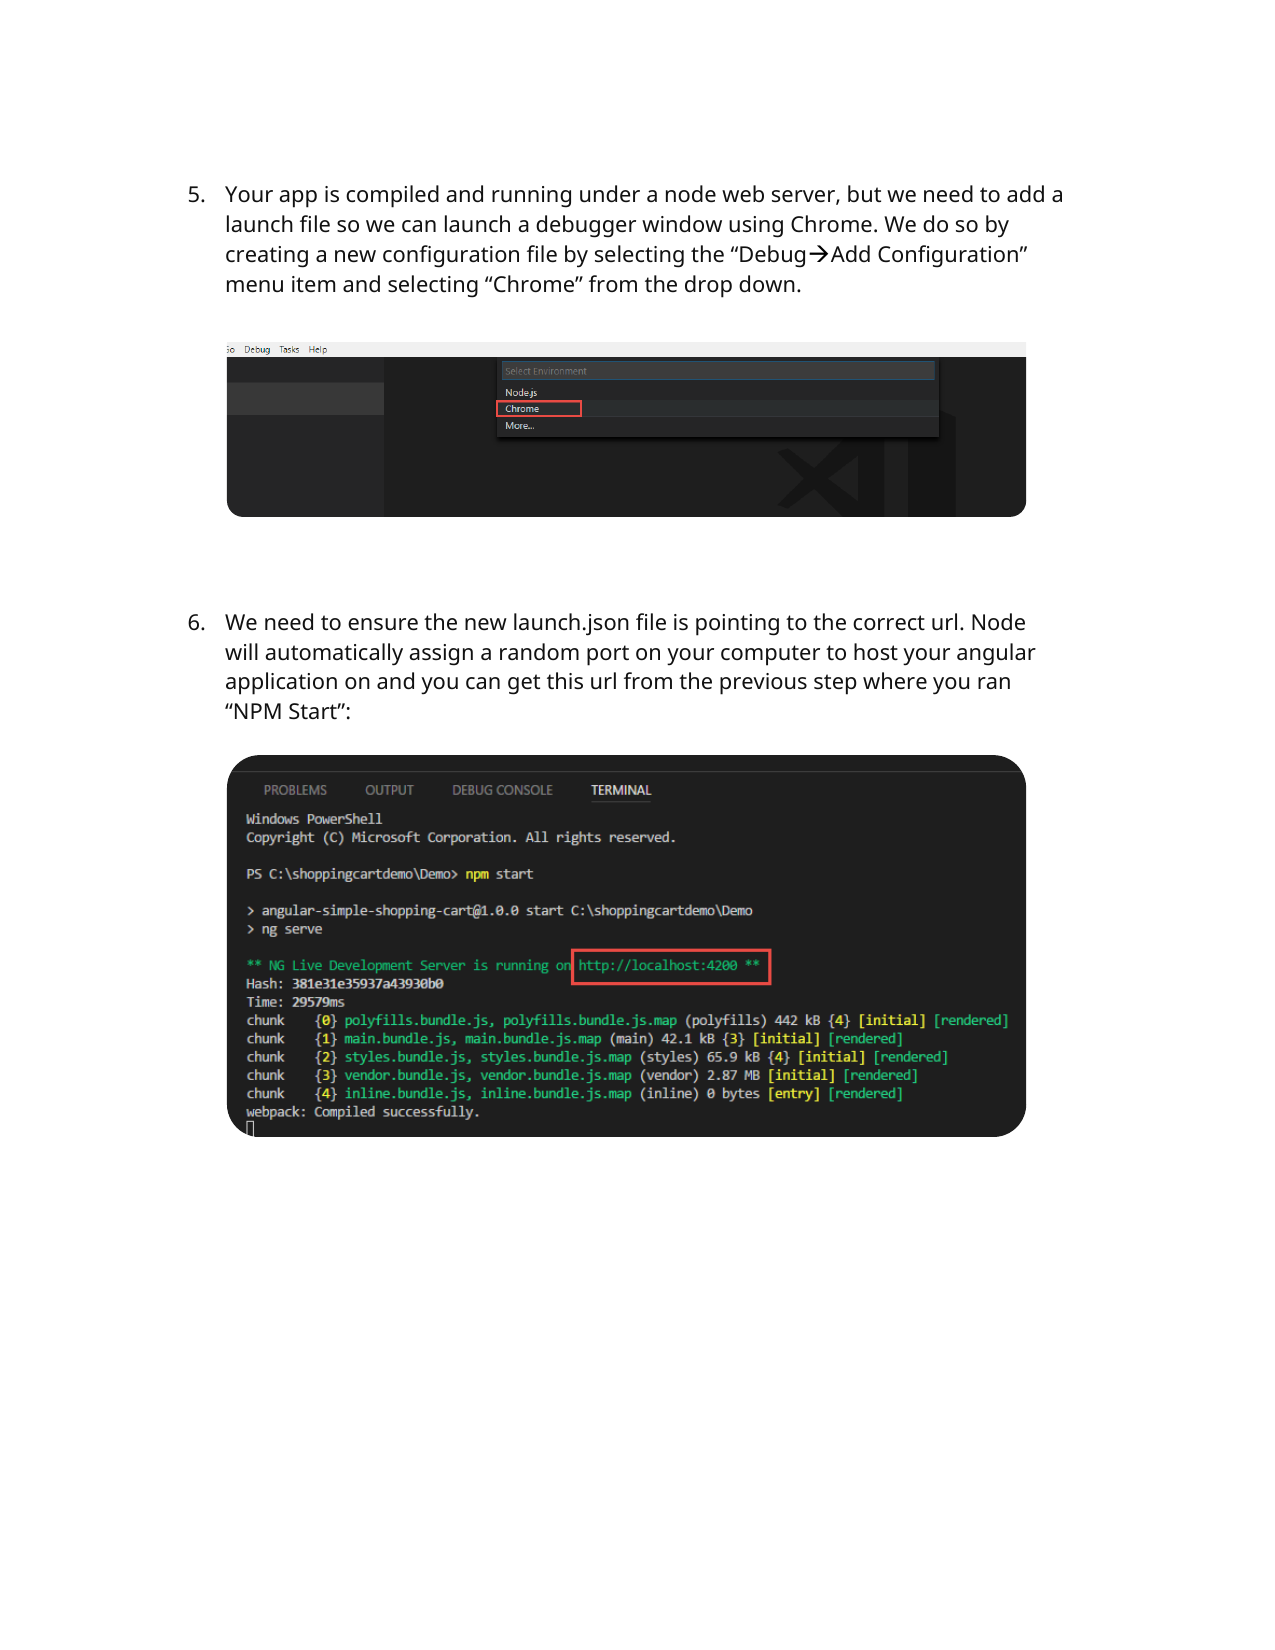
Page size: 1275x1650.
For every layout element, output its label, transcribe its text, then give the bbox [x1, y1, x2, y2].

list We need to ensure the new launch.json file is pointing to the correct url. Node will automatically assign a random port on your computer to host your angular application on and you can get this url from the previous step where you ran “NPM Start”: [187, 607, 1066, 726]
picture [226, 755, 1027, 1137]
list Your app is compiled and running under a node web server, but we need to add a launch file so we can launch a debugger window using Chrome. We do so by creating a new configuration file by selecting the “DebugAdd Configuration” menu item and selecting “Chrome” from the drop down. [187, 179, 1066, 298]
picture [226, 327, 1027, 517]
